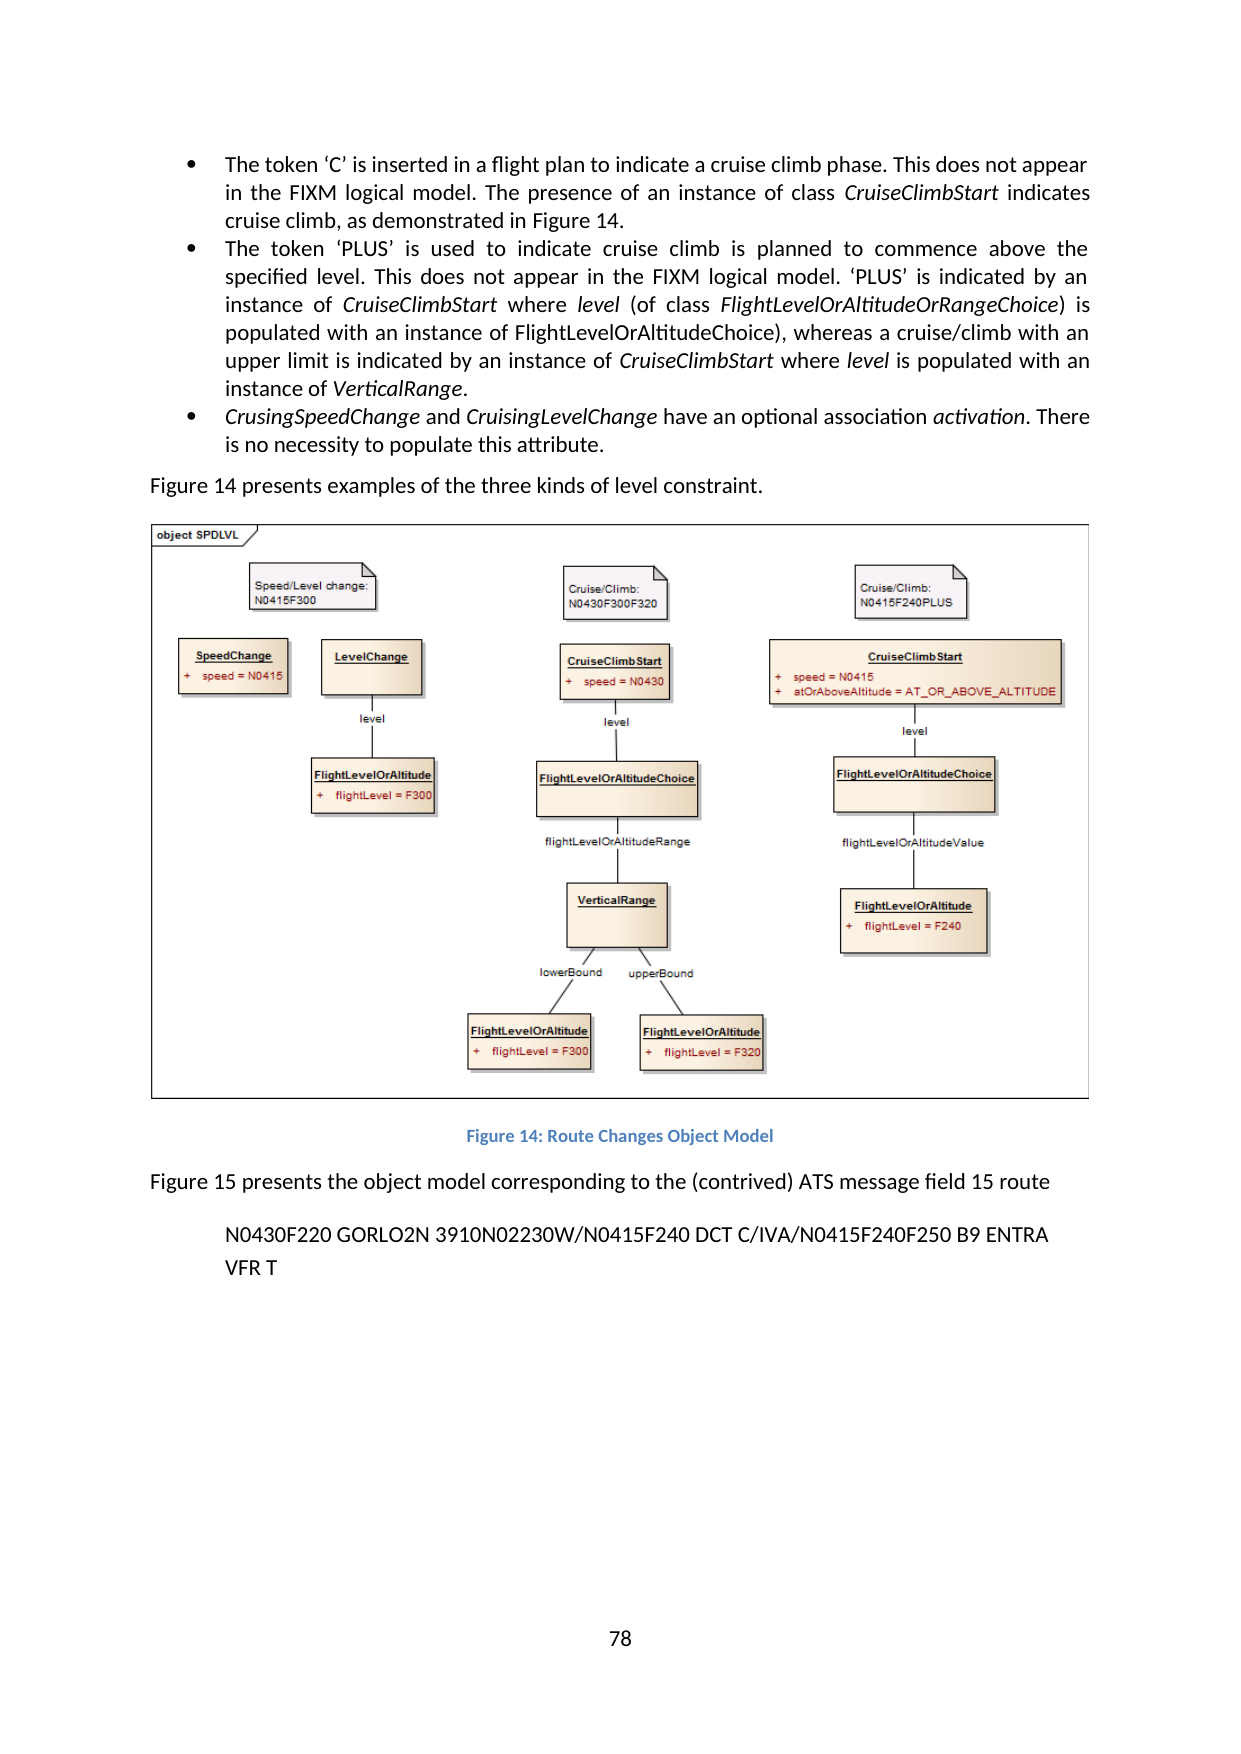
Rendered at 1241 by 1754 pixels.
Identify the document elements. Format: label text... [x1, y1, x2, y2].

list CrusingSpeedChange and CruisingLevelChange have an optional association activation. There is no necessity to populate this attribute. [187, 402, 1090, 458]
text N0430F220 GORLO2N 3910N02230W/N0415F240 DCT C/IVA/N0415F240F250 B9 ENTRA VFR T [225, 1221, 1090, 1281]
picture [150, 523, 1089, 1099]
list The token ‘PLUS’ is used to indicate cruise climb is planned to commence above the specified level. This does not appear in the FIXM logical model. ‘PLUS’ is indicated by an instance of CruiseClimbStart where level (of class FlightLevelOrAltitudeOrRangeChoice) is populated with an instance of FlightLevelOrAltitudeChoice), whereas a cruise/climb with an upper limit is indicated by an instance of CruiseClimbStart where level is populated with an instance of VerticalRange. [187, 234, 1090, 402]
